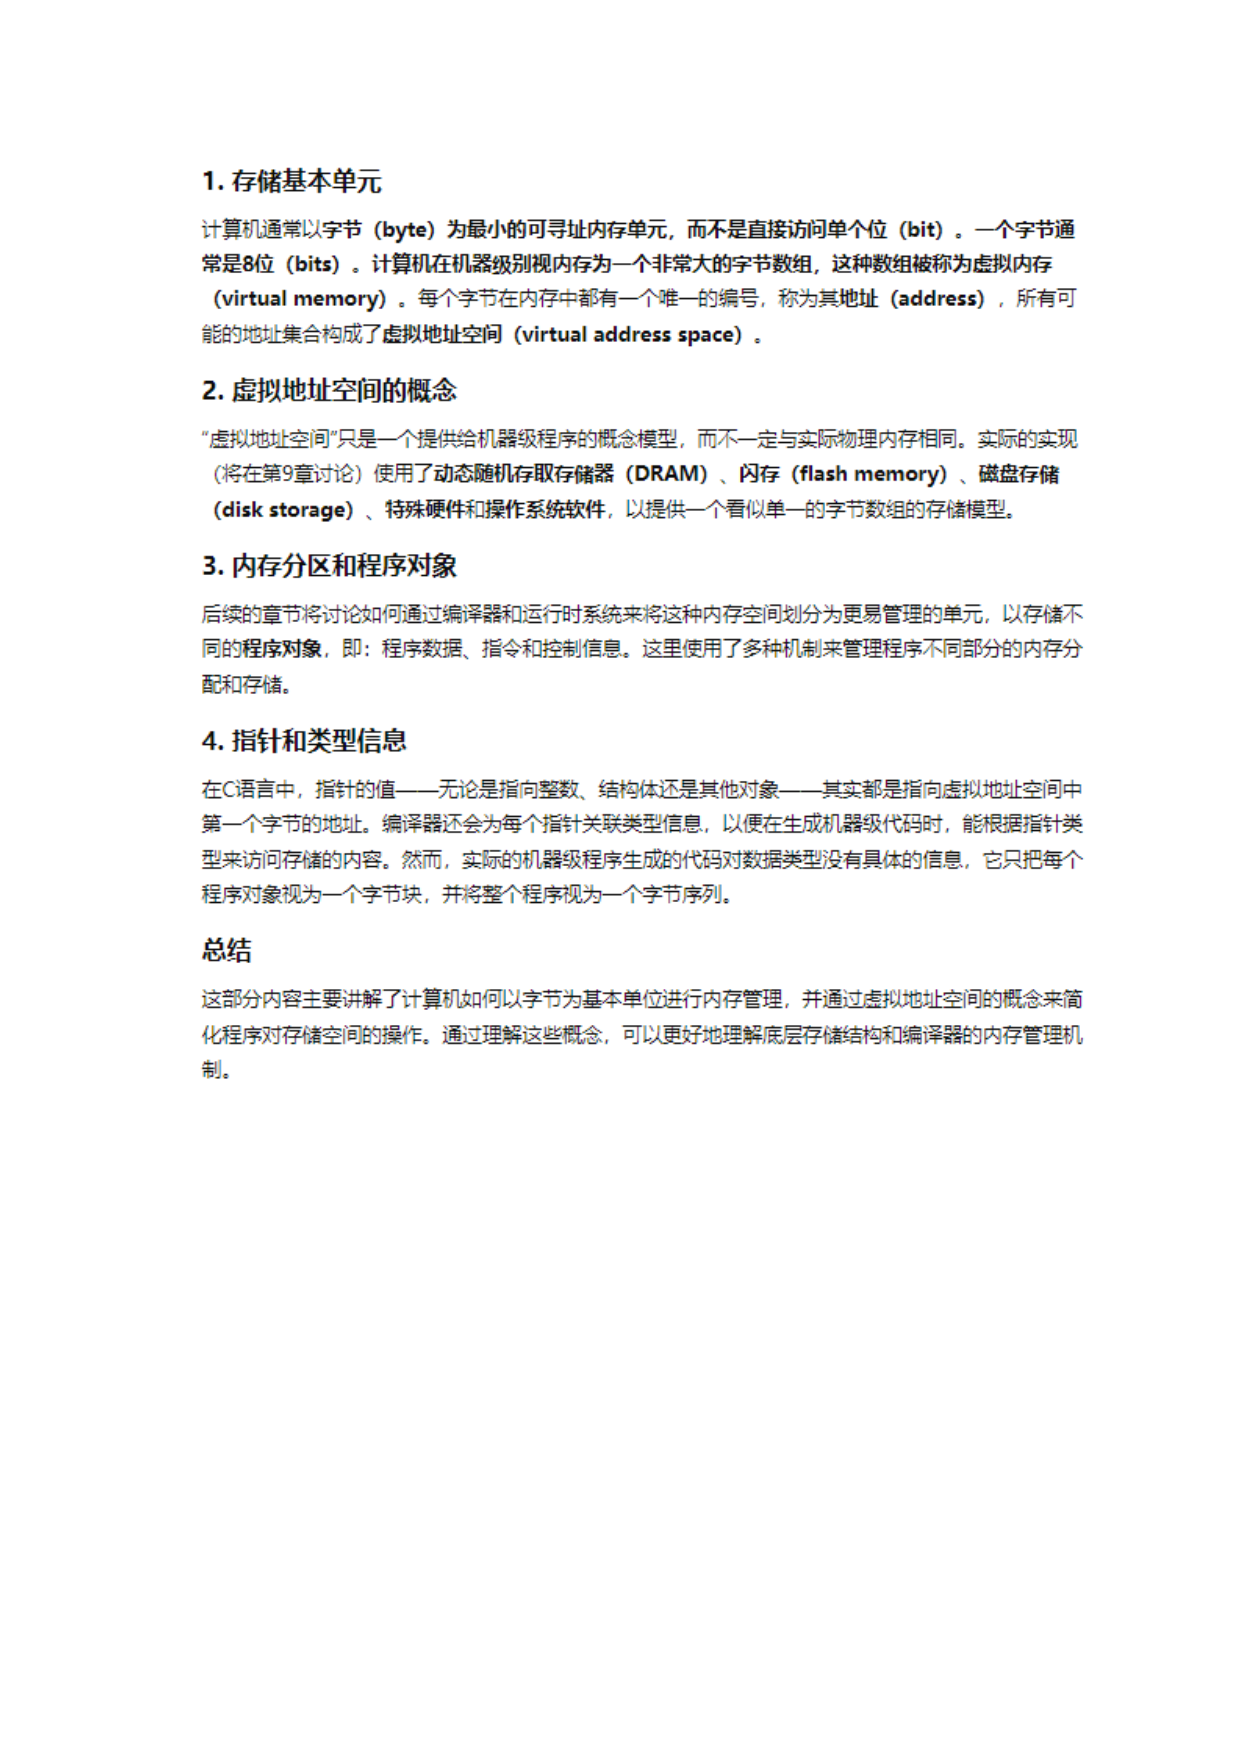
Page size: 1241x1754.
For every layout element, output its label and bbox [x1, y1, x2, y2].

picture [187, 151, 1094, 1096]
